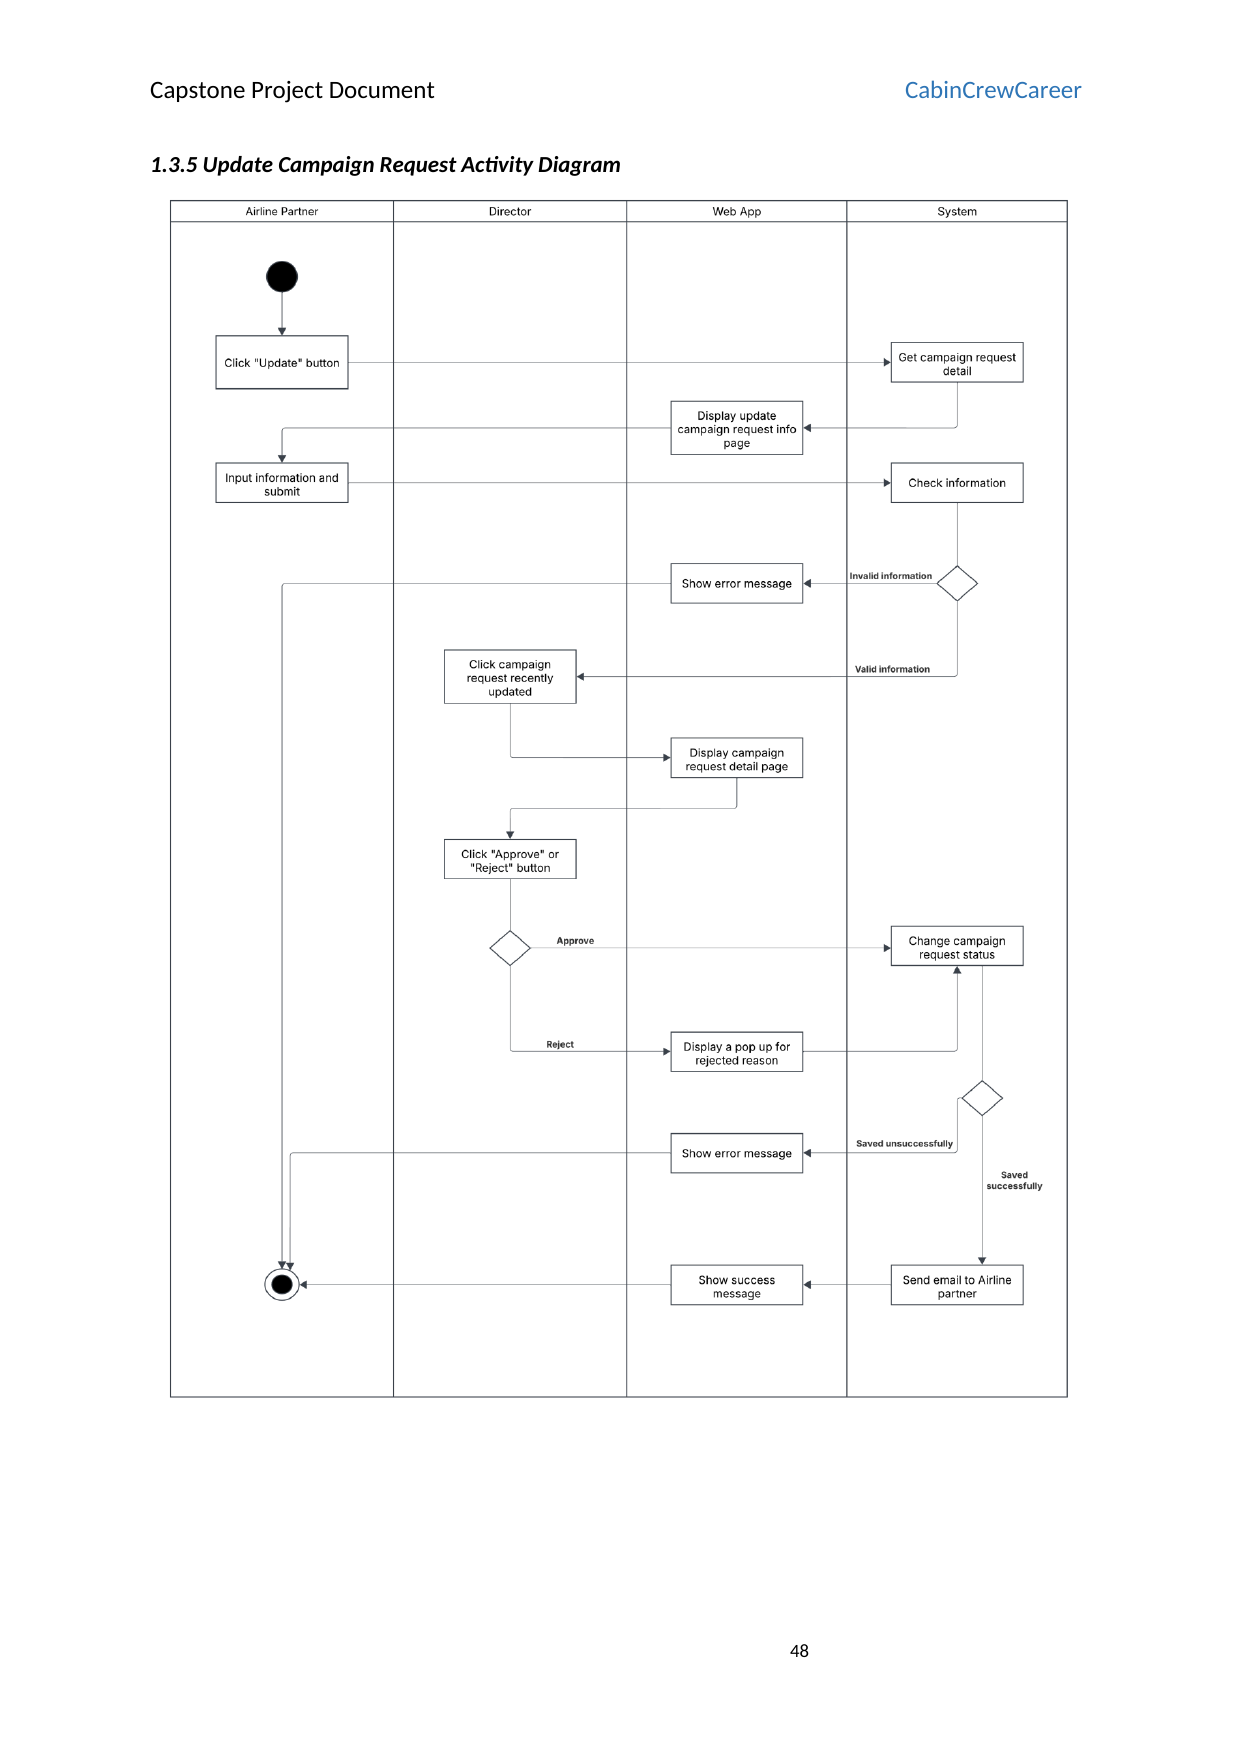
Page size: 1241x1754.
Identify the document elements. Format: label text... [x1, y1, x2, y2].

subtitle 1.3.5 Update Campaign Request Activity Diagram [150, 150, 1090, 178]
picture [150, 180, 1088, 1417]
